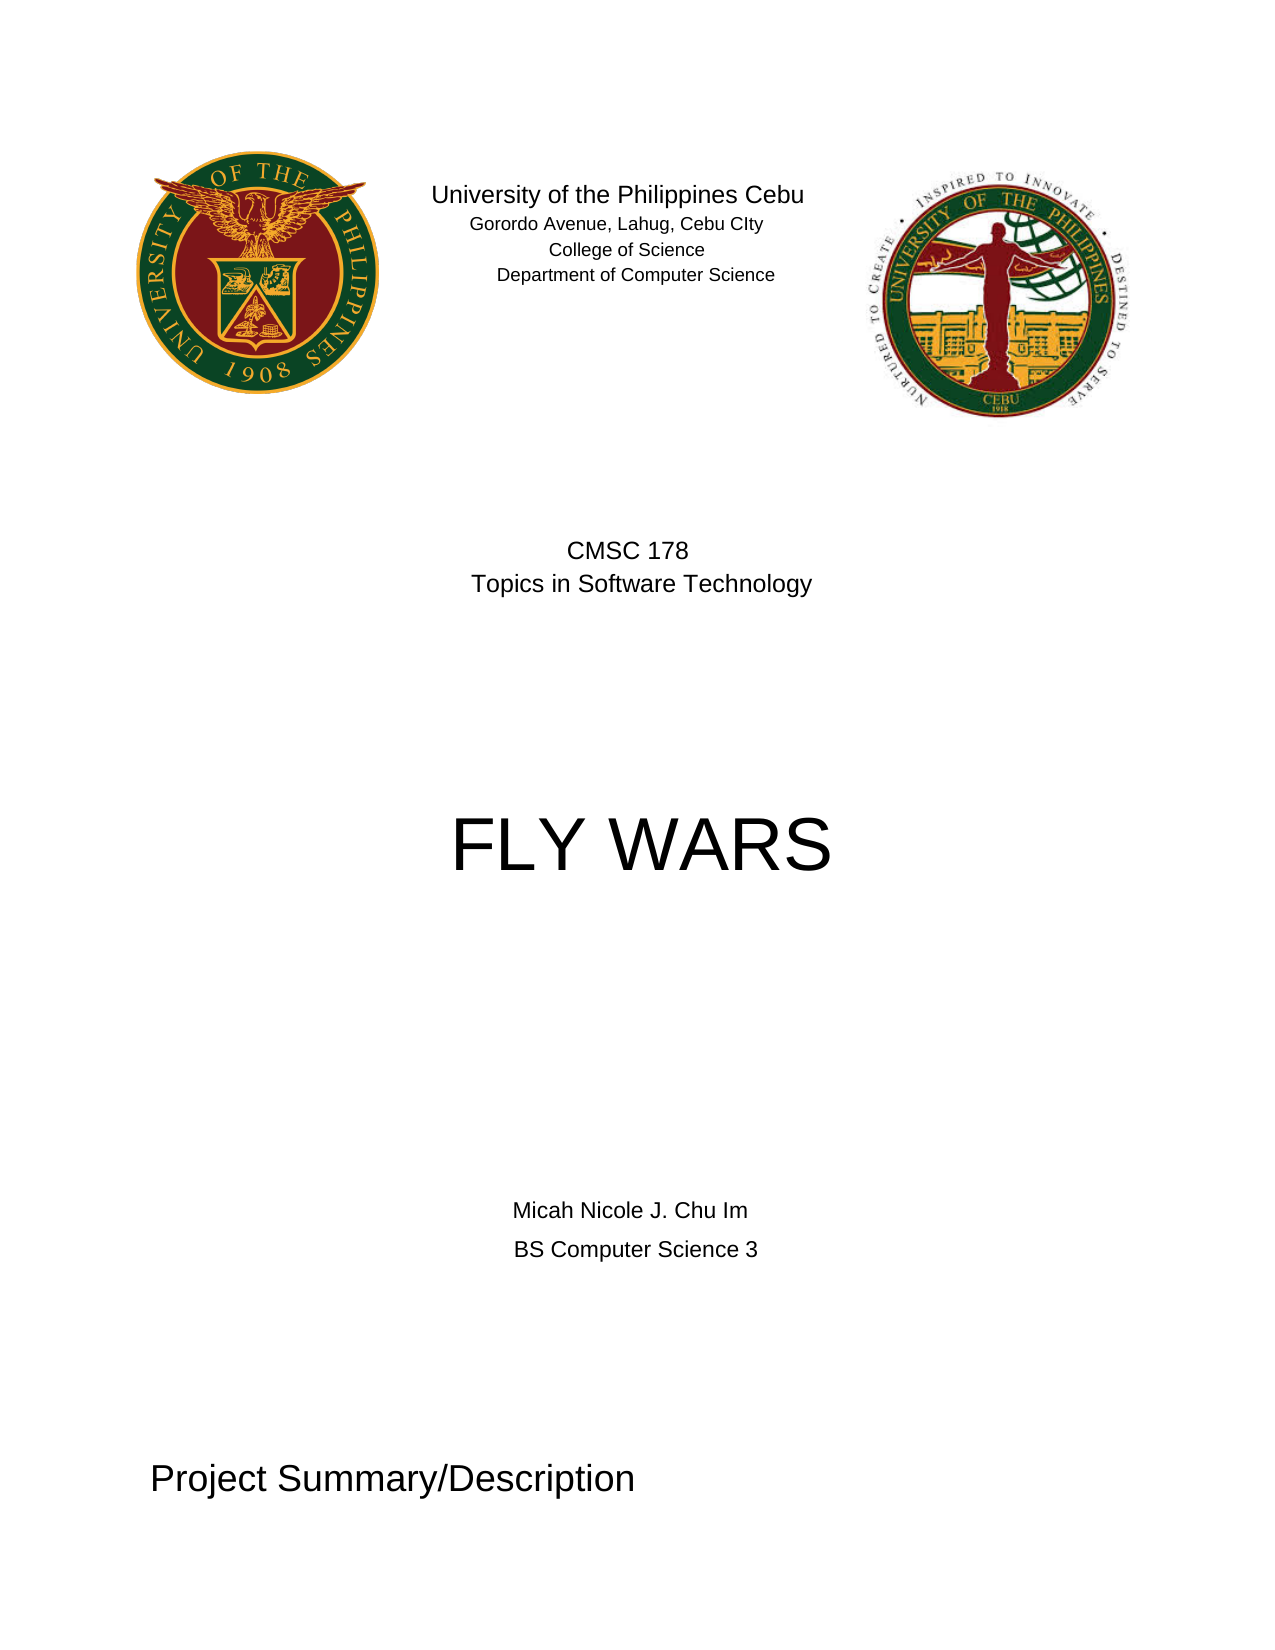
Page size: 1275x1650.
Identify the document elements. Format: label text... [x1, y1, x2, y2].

text Micah Nicole J. Chu Im [150, 1197, 1125, 1223]
text BS Computer Science 3 [150, 1236, 1125, 1263]
text College of Science [381, 239, 865, 260]
text FLY WARS [150, 800, 1125, 887]
text Gorordo Avenue, Lahug, Cebu CIty [381, 213, 865, 235]
text Department of Computer Science [381, 263, 865, 285]
picture [865, 162, 1131, 428]
text CMSC 178 [150, 536, 1125, 565]
text Project Summary/Description [150, 1456, 1125, 1499]
picture [134, 150, 381, 396]
text Topics in Software Technology [150, 569, 1125, 598]
text University of the Philippines Cebu [381, 180, 865, 209]
